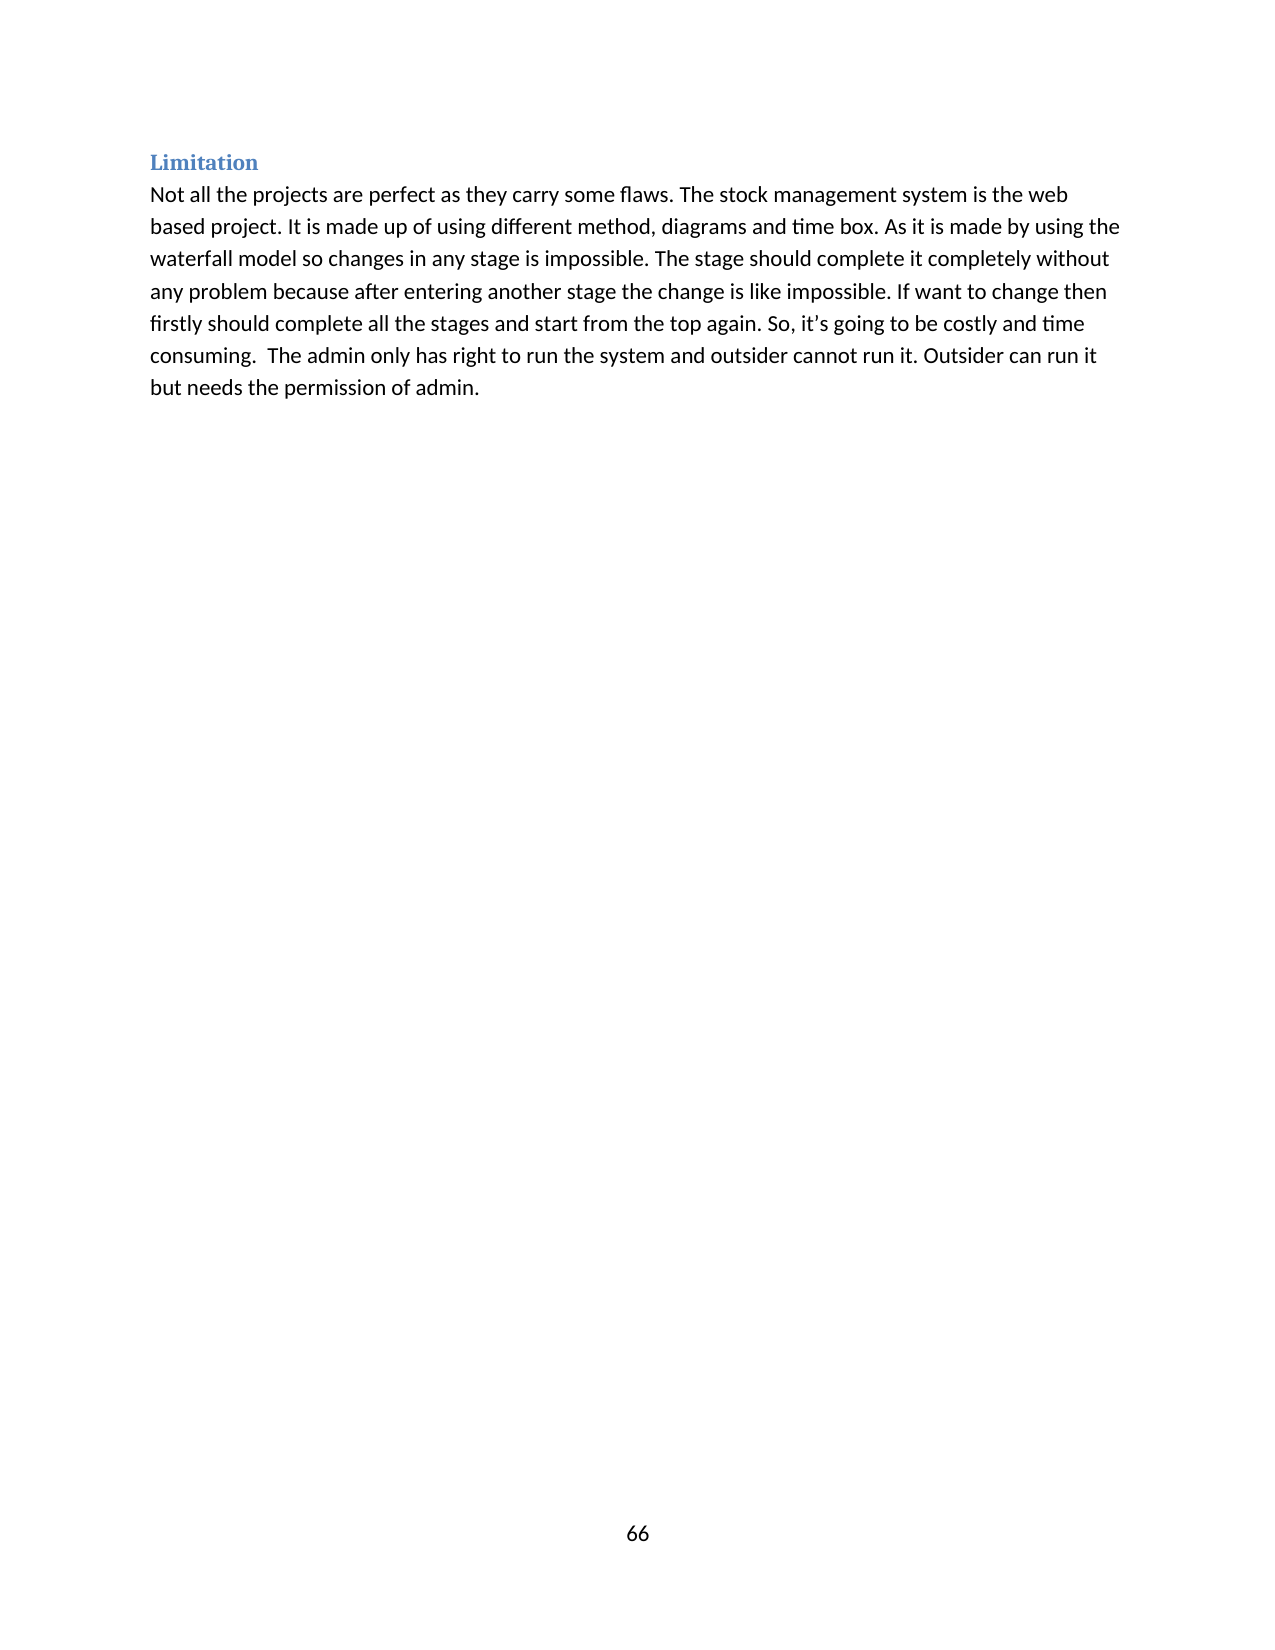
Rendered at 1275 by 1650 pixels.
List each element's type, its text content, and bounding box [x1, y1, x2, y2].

text Not all the projects are perfect as they carry some flaws. The stock management system is the web based project. It is made up of using different method, diagrams and time box. As it is made by using the waterfall model so changes in any stage is impossible. The stage should complete it completely without any problem because after entering another stage the change is like impossible. If want to change then firstly should complete all the stages and start from the top again. So, it’s going to be costly and time consuming. The admin only has right to run the system and outsider cannot run it. Outsider can run it but needs the permission of admin. [150, 180, 1125, 401]
subtitle Limitation [150, 150, 1125, 176]
